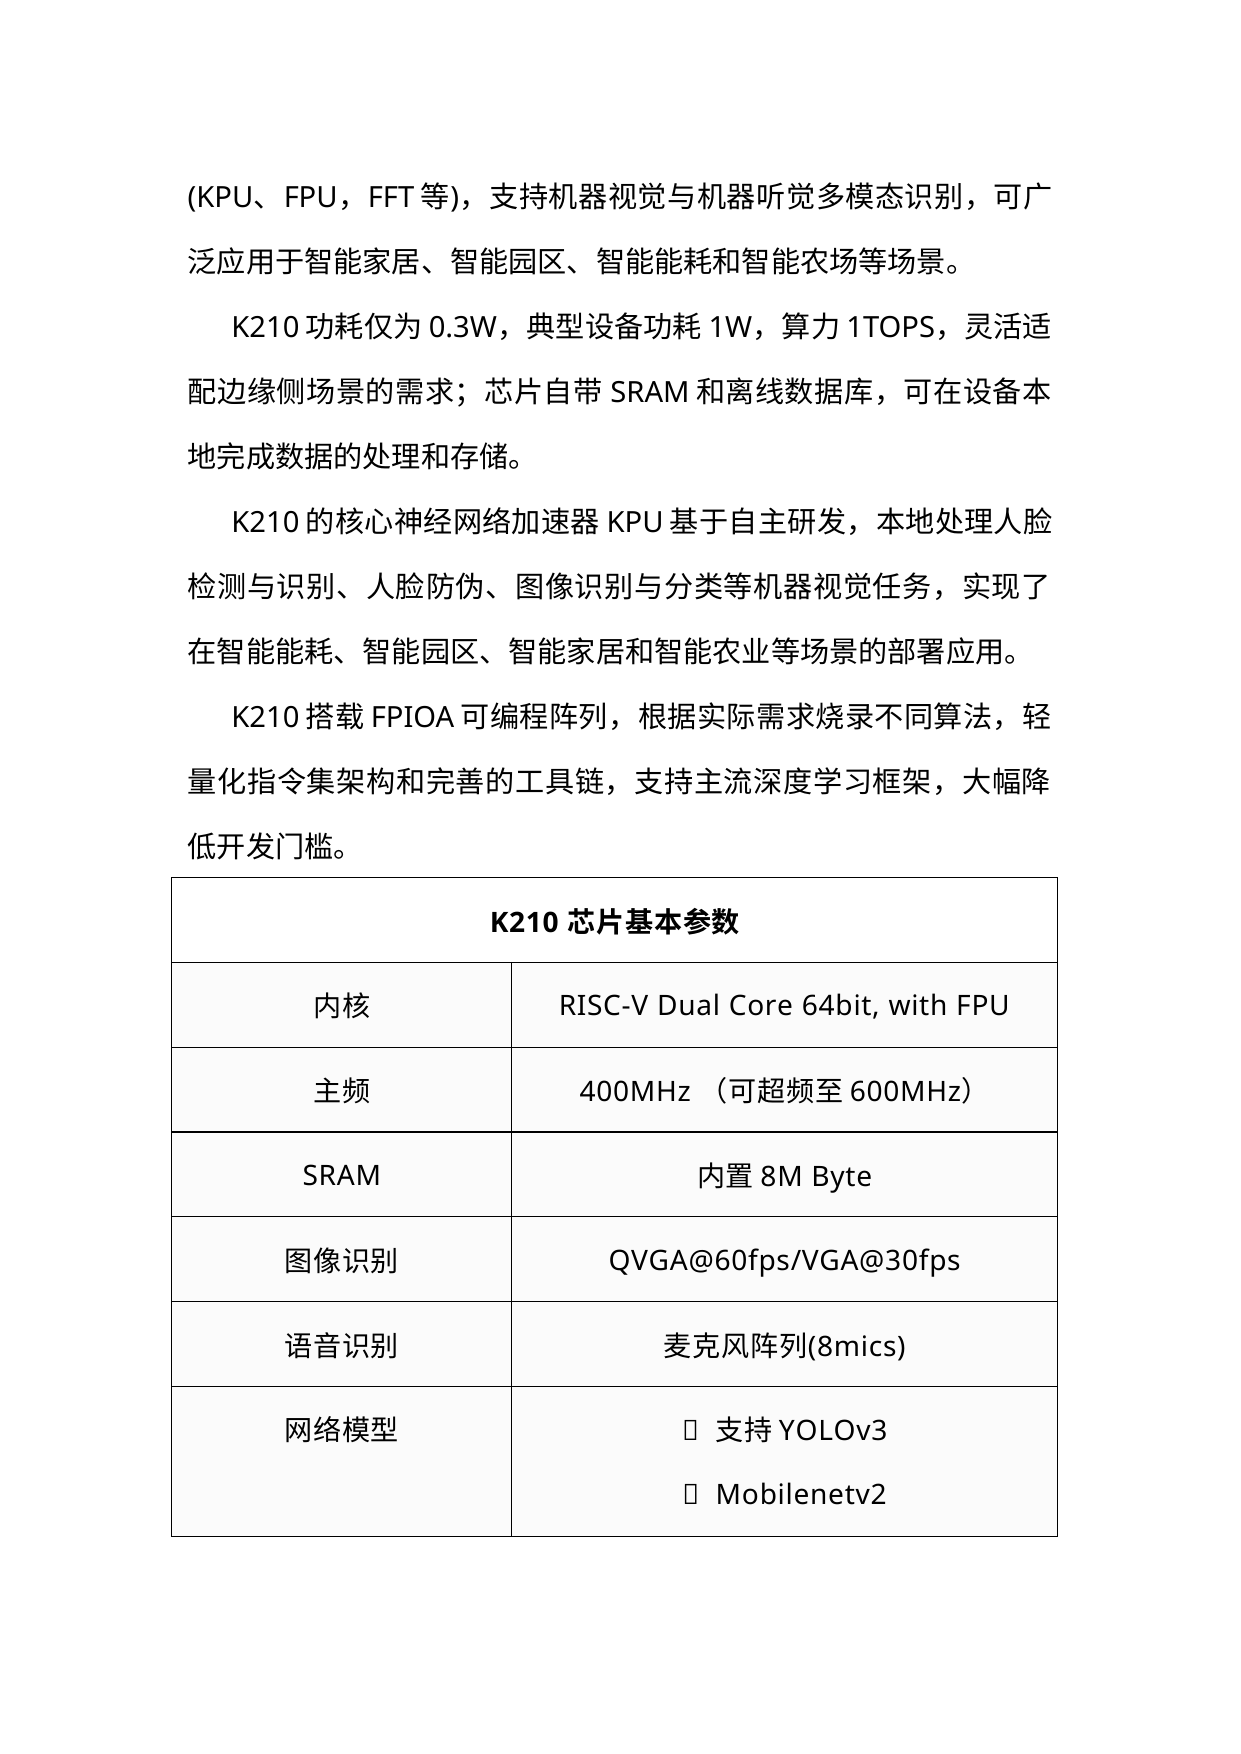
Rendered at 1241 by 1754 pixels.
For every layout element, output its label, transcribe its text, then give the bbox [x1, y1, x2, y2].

table_cell SRAM [172, 1133, 511, 1216]
text K210功耗仅为0.3W，典型设备功耗1W，算力1TOPS，灵活适配边缘侧场景的需求；芯片自带SRAM和离线数据库，可在设备本地完成数据的处理和存储。 [187, 292, 1053, 487]
table_cell 主频 [172, 1048, 511, 1131]
table_cell QVGA@60fps/VGA@30fps [512, 1217, 1057, 1301]
table_cell 图像识别 [172, 1217, 511, 1301]
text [187, 162, 1053, 292]
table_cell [512, 1387, 1057, 1536]
table_cell 400MHz （可超频至600MHz） [512, 1048, 1057, 1131]
text K210搭载FPIOA可编程阵列，根据实际需求烧录不同算法，轻量化指令集架构和完善的工具链，支持主流深度学习框架，大幅降低开发门槛。 [187, 682, 1053, 877]
table_cell 麦克风阵列(8mics) [512, 1302, 1057, 1386]
table_cell 内置8M Byte [512, 1133, 1057, 1216]
text K210的核心神经网络加速器KPU基于自主研发，本地处理人脸检测与识别、人脸防伪、图像识别与分类等机器视觉任务，实现了在智能能耗、智能园区、智能家居和智能农业等场景的部署应用。 [187, 487, 1053, 682]
table_cell RISC-V Dual Core 64bit, with FPU [512, 963, 1057, 1047]
table_header K210 芯片基本参数 [172, 878, 1057, 962]
table_cell 网络模型 [172, 1387, 511, 1536]
table_cell 语音识别 [172, 1302, 511, 1386]
table_cell 内核 [172, 963, 511, 1047]
